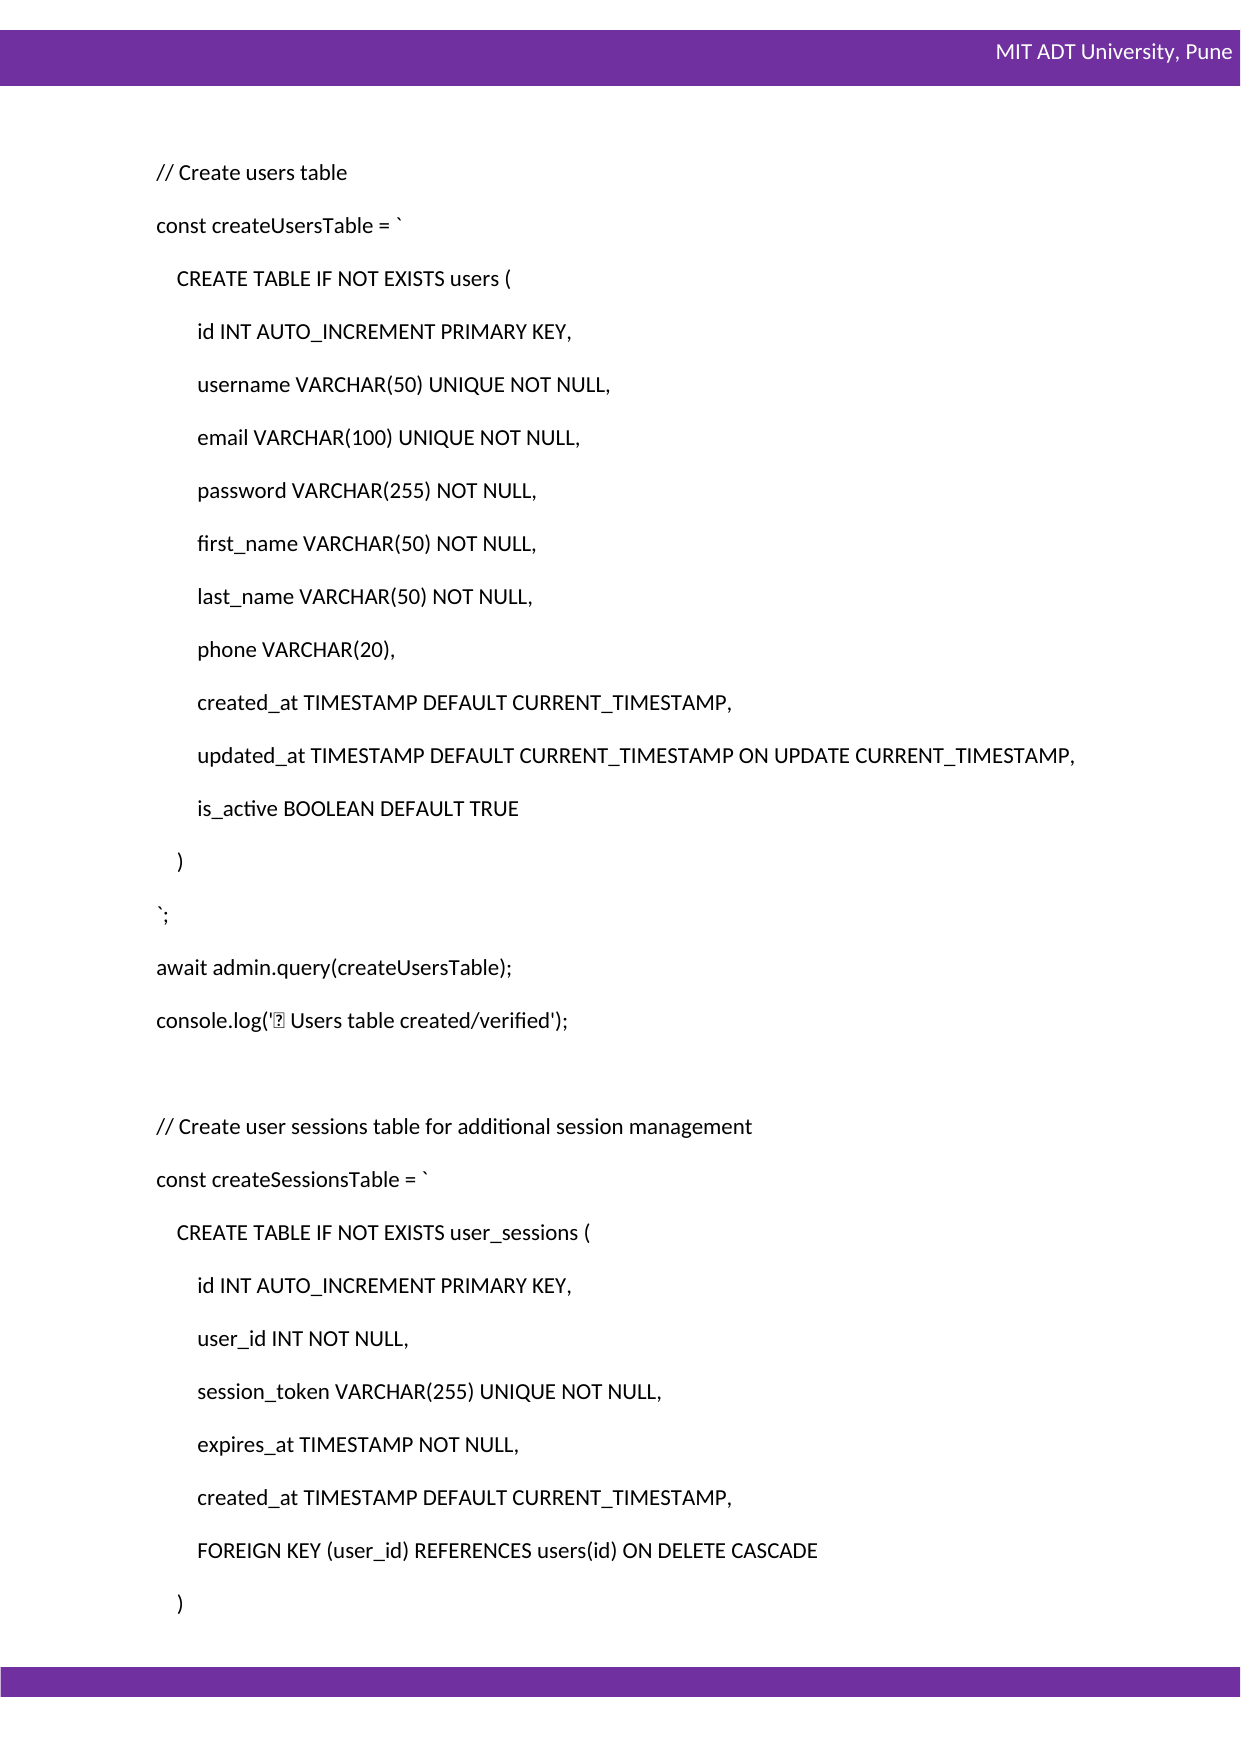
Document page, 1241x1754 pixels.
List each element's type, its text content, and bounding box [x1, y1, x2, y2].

text const createUsersTable = ` [120, 211, 1195, 239]
text password VARCHAR(255) NOT NULL, [120, 476, 1195, 504]
text // Create user sessions table for additional session management [120, 1112, 1195, 1140]
text id INT AUTO_INCREMENT PRIMARY KEY, [120, 317, 1195, 345]
text username VARCHAR(50) UNIQUE NOT NULL, [120, 370, 1195, 398]
text CREATE TABLE IF NOT EXISTS users ( [120, 264, 1195, 292]
text phone VARCHAR(20), [120, 635, 1195, 663]
text created_at TIMESTAMP DEFAULT CURRENT_TIMESTAMP, [120, 1483, 1195, 1512]
text first_name VARCHAR(50) NOT NULL, [120, 529, 1195, 557]
text is_active BOOLEAN DEFAULT TRUE [120, 794, 1195, 822]
text `; [120, 900, 1195, 928]
text last_name VARCHAR(50) NOT NULL, [120, 582, 1195, 610]
text CREATE TABLE IF NOT EXISTS user_sessions ( [120, 1218, 1195, 1246]
text session_token VARCHAR(255) UNIQUE NOT NULL, [120, 1377, 1195, 1406]
text id INT AUTO_INCREMENT PRIMARY KEY, [120, 1271, 1195, 1299]
text FOREIGN KEY (user_id) REFERENCES users(id) ON DELETE CASCADE [120, 1537, 1195, 1564]
text email VARCHAR(100) UNIQUE NOT NULL, [120, 423, 1195, 451]
text console.log('✅ Users table created/verified'); [120, 1006, 1195, 1034]
text ) [120, 847, 1195, 875]
text updated_at TIMESTAMP DEFAULT CURRENT_TIMESTAMP ON UPDATE CURRENT_TIMESTAMP, [120, 741, 1195, 769]
text await admin.query(createUsersTable); [120, 953, 1195, 981]
text ) [120, 1589, 1195, 1618]
text // Create users table [120, 158, 1195, 186]
text user_id INT NOT NULL, [120, 1324, 1195, 1352]
text const createSessionsTable = ` [120, 1165, 1195, 1193]
text expires_at TIMESTAMP NOT NULL, [120, 1431, 1195, 1458]
text created_at TIMESTAMP DEFAULT CURRENT_TIMESTAMP, [120, 688, 1195, 716]
